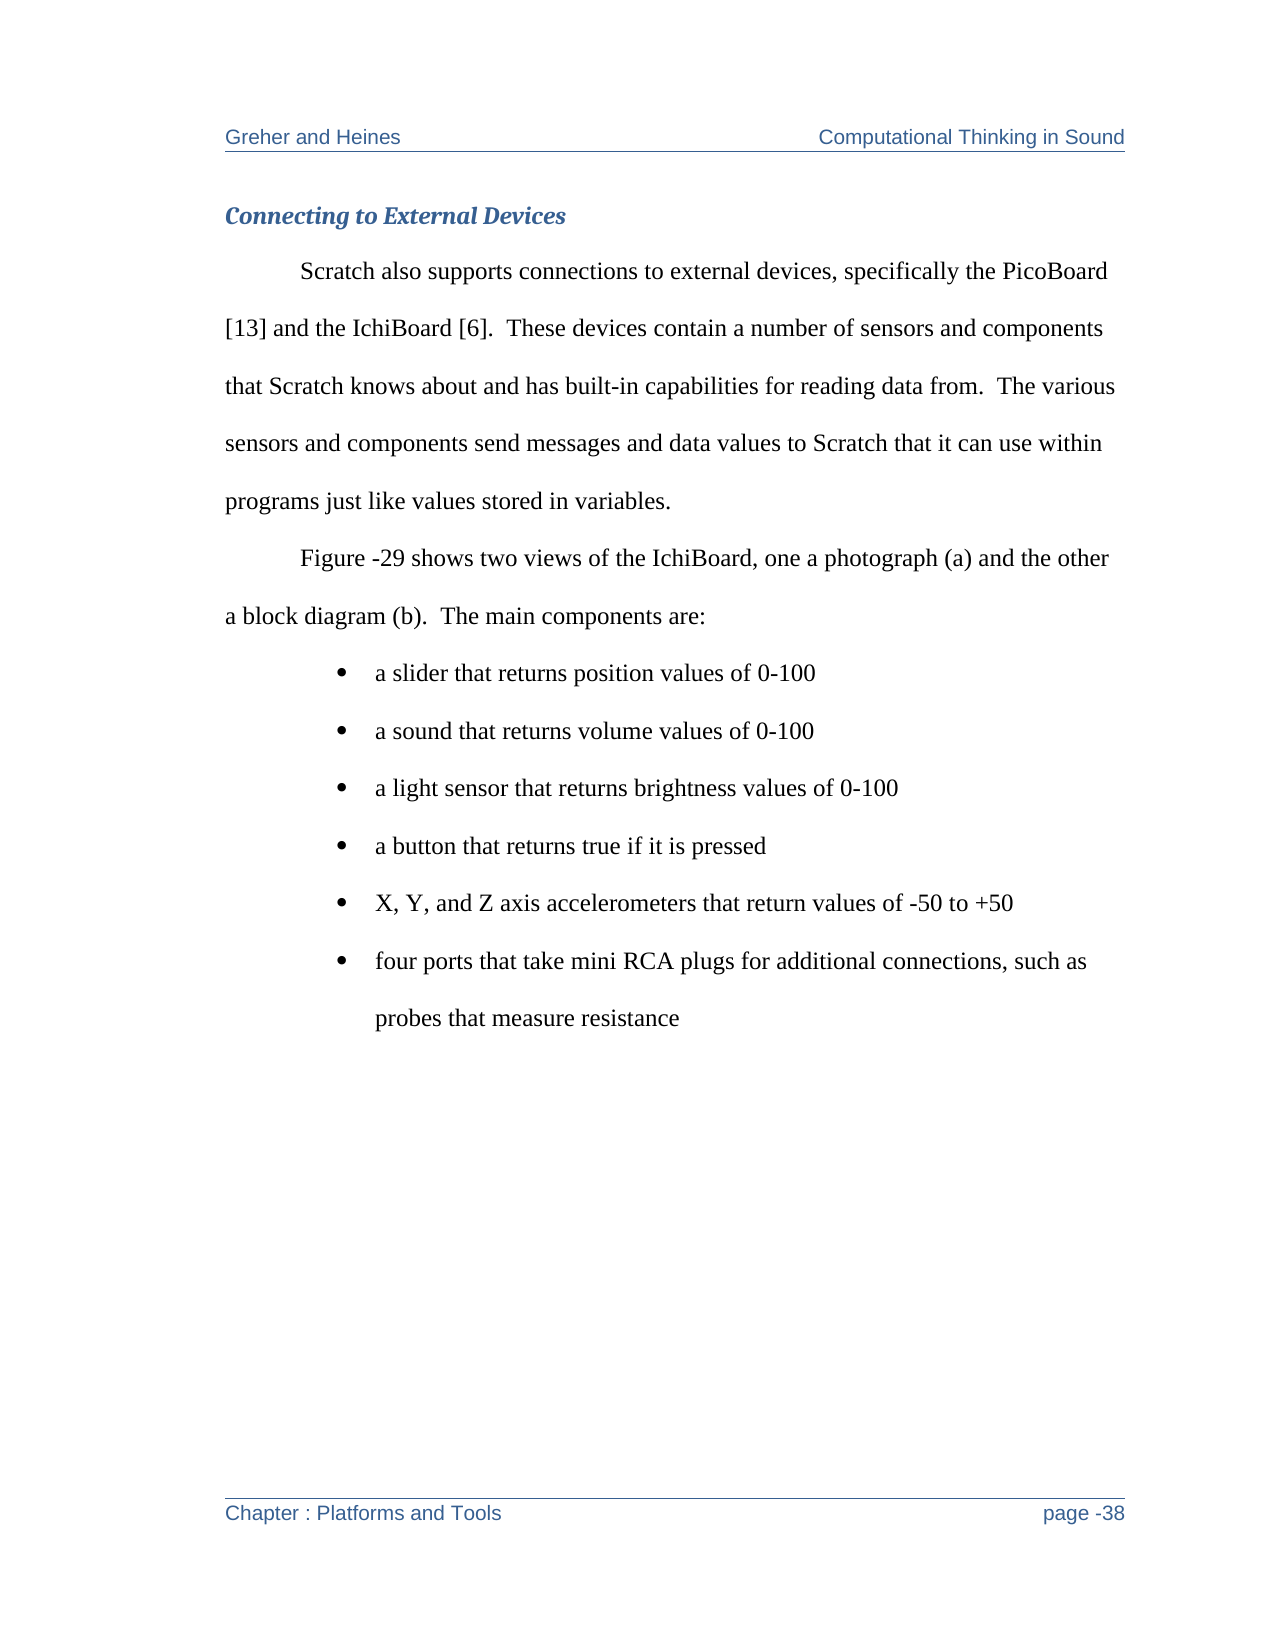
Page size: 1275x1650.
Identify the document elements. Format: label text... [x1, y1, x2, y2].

list a slider that returns position values of 0-100 [337, 658, 1125, 687]
list four ports that take mini RCA plugs for additional connections, such as probes that measure resistance [337, 946, 1125, 1032]
subtitle Connecting to External Devices [225, 202, 1125, 231]
list a light sensor that returns brightness values of 0-100 [337, 773, 1125, 802]
text Scratch also supports connections to external devices, specifically the PicoBoard [13] and the IchiBoard [6]. These devices contain a number of sensors and components that Scratch knows about and has built-in capabilities for reading data from. The various sensors and components send messages and data values to Scratch that it can use within programs just like values stored in variables. [225, 256, 1125, 514]
list a sound that returns volume values of 0-100 [337, 716, 1125, 744]
list a button that returns true if it is pressed [337, 831, 1125, 859]
text Figure 6-29 shows two views of the IchiBoard, one a photograph (a) and the other a block diagram (b). The main components are: [225, 543, 1125, 629]
list X, Y, and Z axis accelerometers that return values of -50 to +50 [337, 888, 1125, 917]
